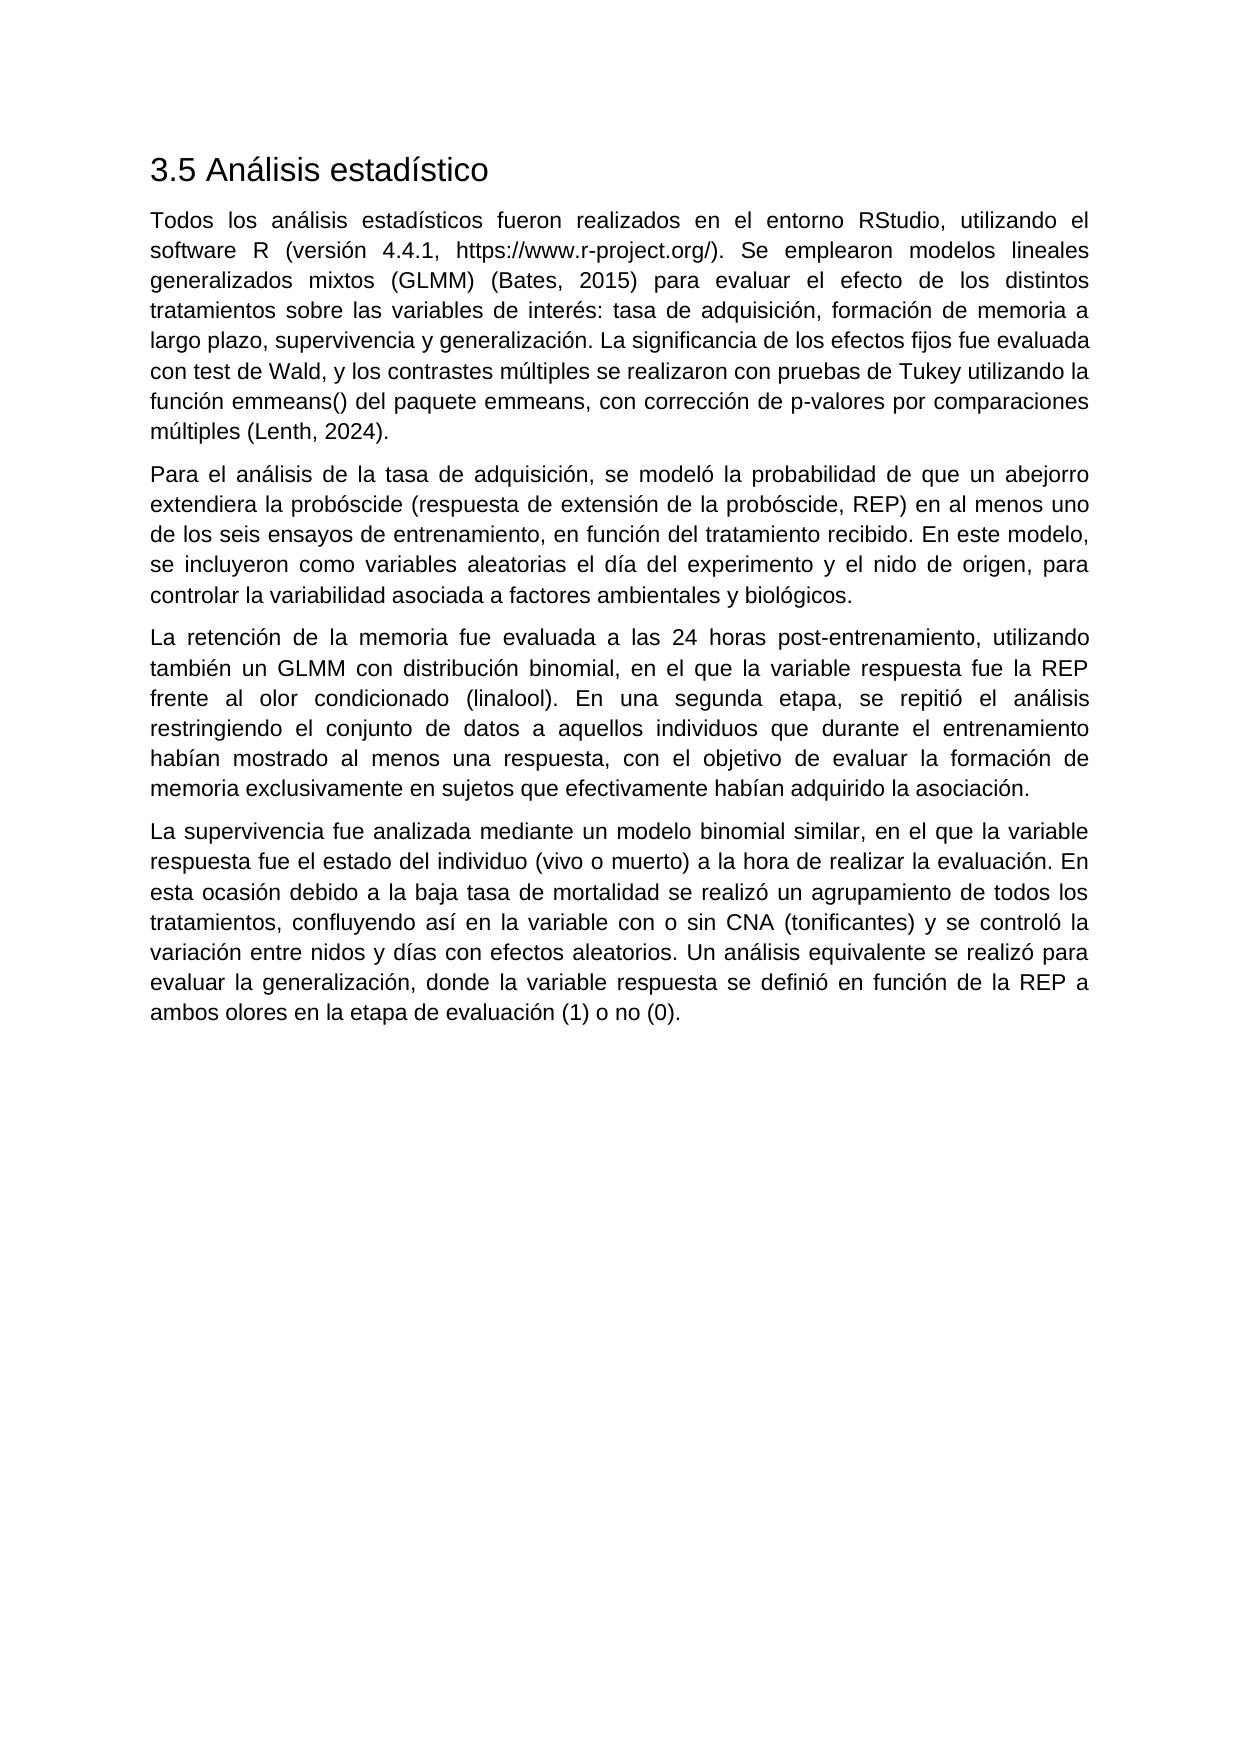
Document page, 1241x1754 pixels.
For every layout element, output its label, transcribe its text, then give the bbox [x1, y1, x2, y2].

subtitle 3.5 Análisis estadístico [150, 150, 1090, 188]
subtitle La supervivencia fue analizada mediante un modelo binomial similar, en el que la variable respuesta fue el estado del individuo (vivo o muerto) a la hora de realizar la evaluación. En esta ocasión debido a la baja tasa de mortalidad se realizó un agrupamiento de todos los tratamientos, confluyendo así en la variable con o sin CNA (tonificantes) y se controló la variación entre nidos y días con efectos aleatorios. Un análisis equivalente se realizó para evaluar la generalización, donde la variable respuesta se definió en función de la REP a ambos olores en la etapa de evaluación (1) o no (0). [150, 818, 1090, 1026]
subtitle La retención de la memoria fue evaluada a las 24 horas post-entrenamiento, utilizando también un GLMM con distribución binomial, en el que la variable respuesta fue la REP frente al olor condicionado (linalool). En una segunda etapa, se repitió el análisis restringiendo el conjunto de datos a aquellos individuos que durante el entrenamiento habían mostrado al menos una respuesta, con el objetivo de evaluar la formación de memoria exclusivamente en sujetos que efectivamente habían adquirido la asociación. [150, 624, 1090, 802]
subtitle Para el análisis de la tasa de adquisición, se modeló la probabilidad de que un abejorro extendiera la probóscide (respuesta de extensión de la probóscide, REP) en al menos uno de los seis ensayos de entrenamiento, en función del tratamiento recibido. En este modelo, se incluyeron como variables aleatorias el día del experimento y el nido de origen, para controlar la variabilidad asociada a factores ambientales y biológicos. [150, 461, 1090, 608]
subtitle Todos los análisis estadísticos fueron realizados en el entorno RStudio, utilizando el software R (versión 4.4.1, https://www.r-project.org/). Se emplearon modelos lineales generalizados mixtos (GLMM) (Bates, 2015) para evaluar el efecto de los distintos tratamientos sobre las variables de interés: tasa de adquisición, formación de memoria a largo plazo, supervivencia y generalización. La significancia de los efectos fijos fue evaluada con test de Wald, y los contrastes múltiples se realizaron con pruebas de Tukey utilizando la función emmeans() del paquete emmeans, con corrección de p-valores por comparaciones múltiples (Lenth, 2024). [150, 207, 1090, 444]
